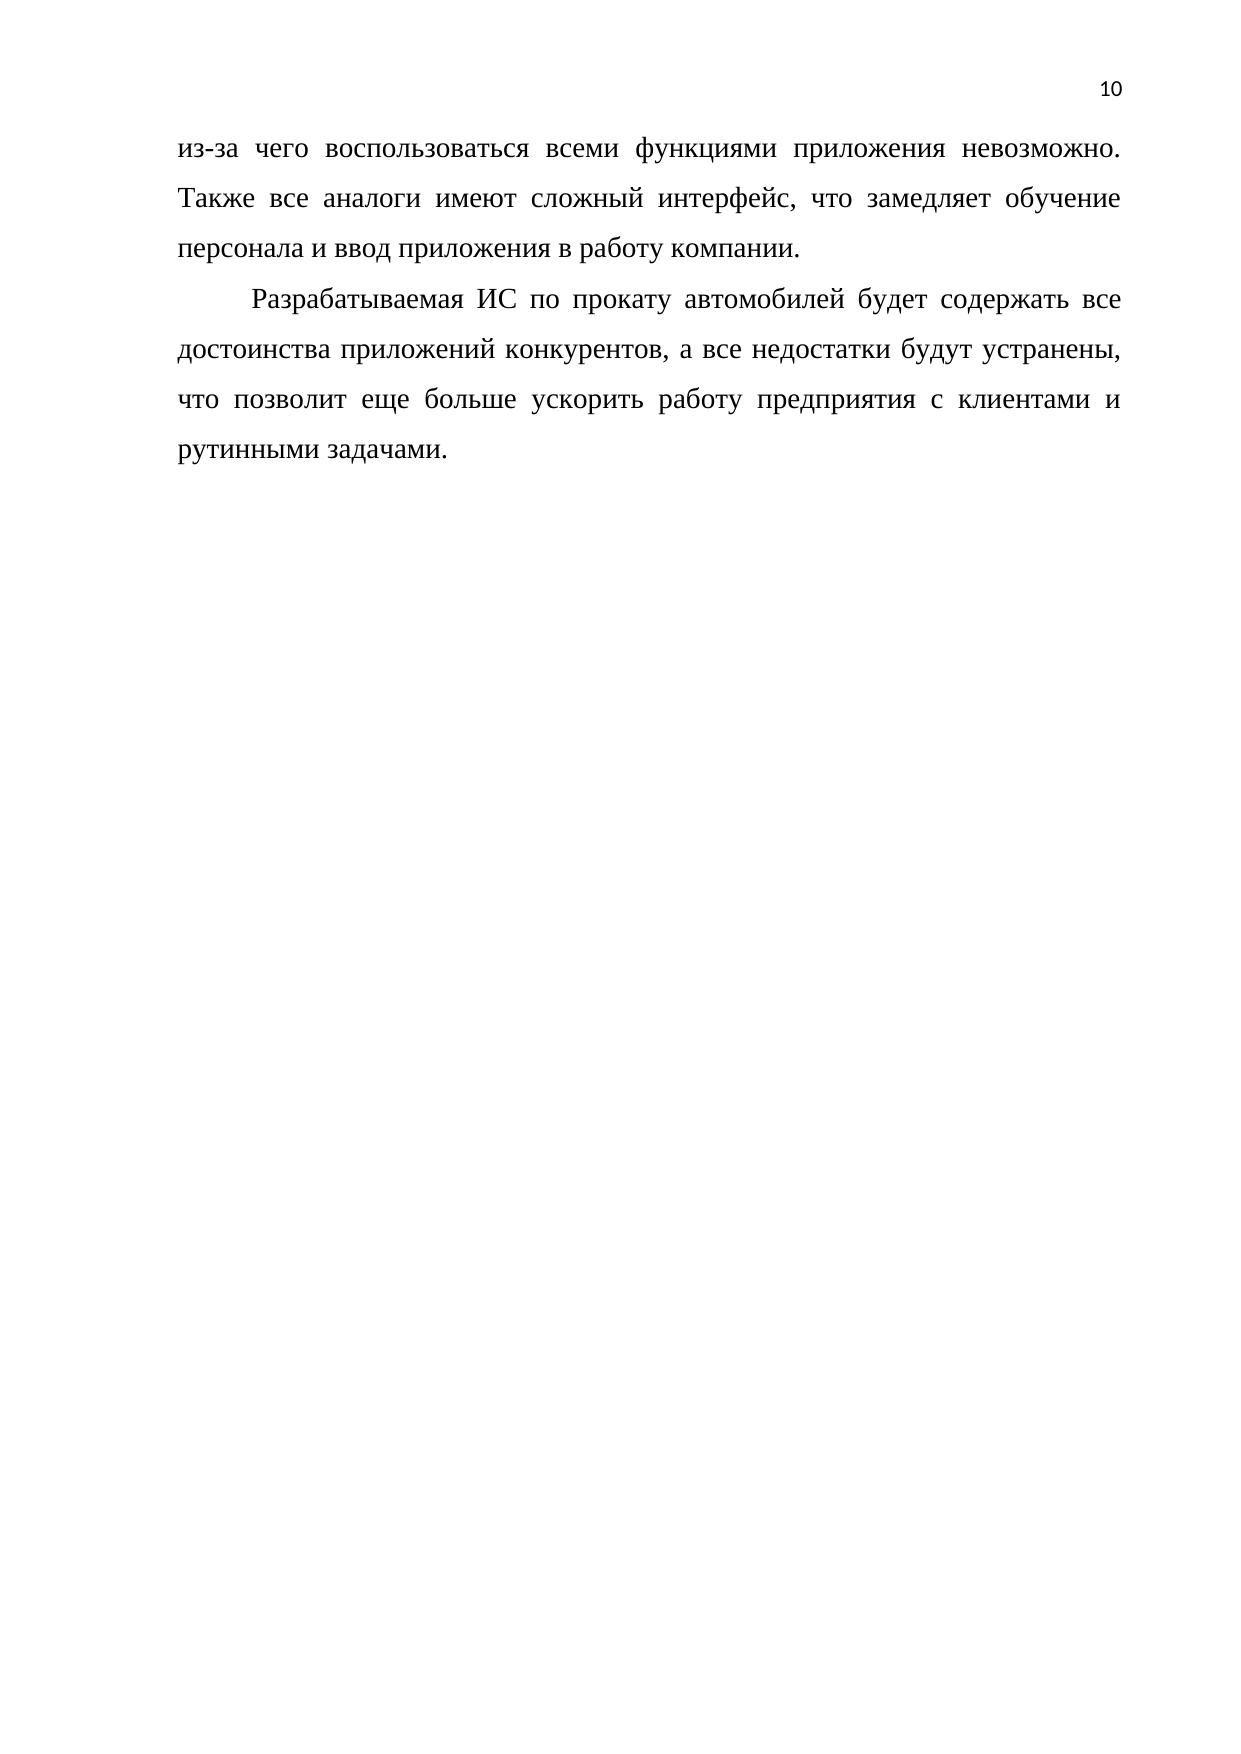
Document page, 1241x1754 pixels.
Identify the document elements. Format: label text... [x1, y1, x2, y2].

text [177, 130, 1122, 264]
text Разрабатываемая ИС по прокату автомобилей будет содержать все достоинства приложений конкурентов, а все недостатки будут устранены, что позволит еще больше ускорить работу предприятия с клиентами и рутинными задачами. [177, 281, 1122, 465]
